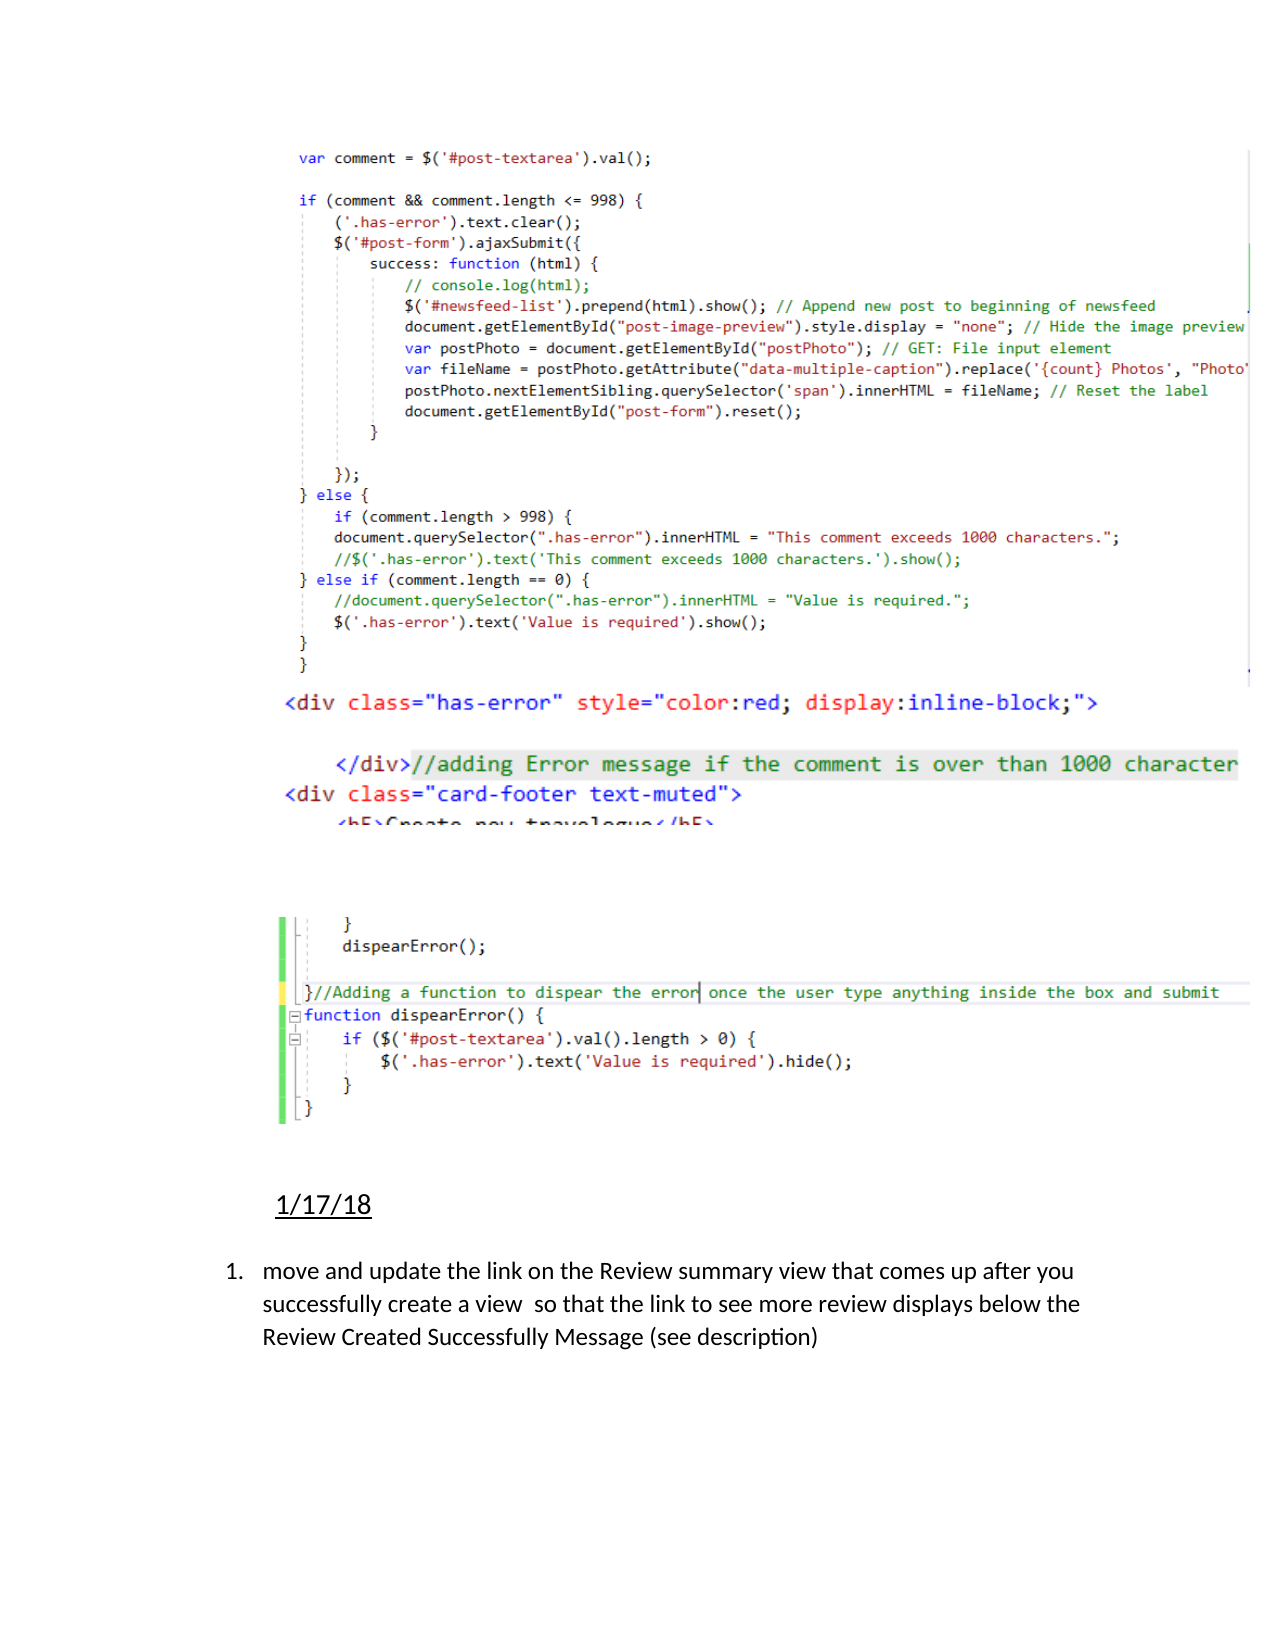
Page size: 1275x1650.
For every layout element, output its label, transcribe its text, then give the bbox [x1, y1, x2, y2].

picture [275, 688, 1250, 825]
list 1/17/18 [225, 1186, 1125, 1222]
picture [275, 150, 1250, 687]
list move and update the link on the Review summary view that comes up after you successfully create a view so that the link to see more review displays below the Review Created Successfully Message (see description) [225, 1255, 1125, 1351]
picture [275, 917, 1250, 1124]
